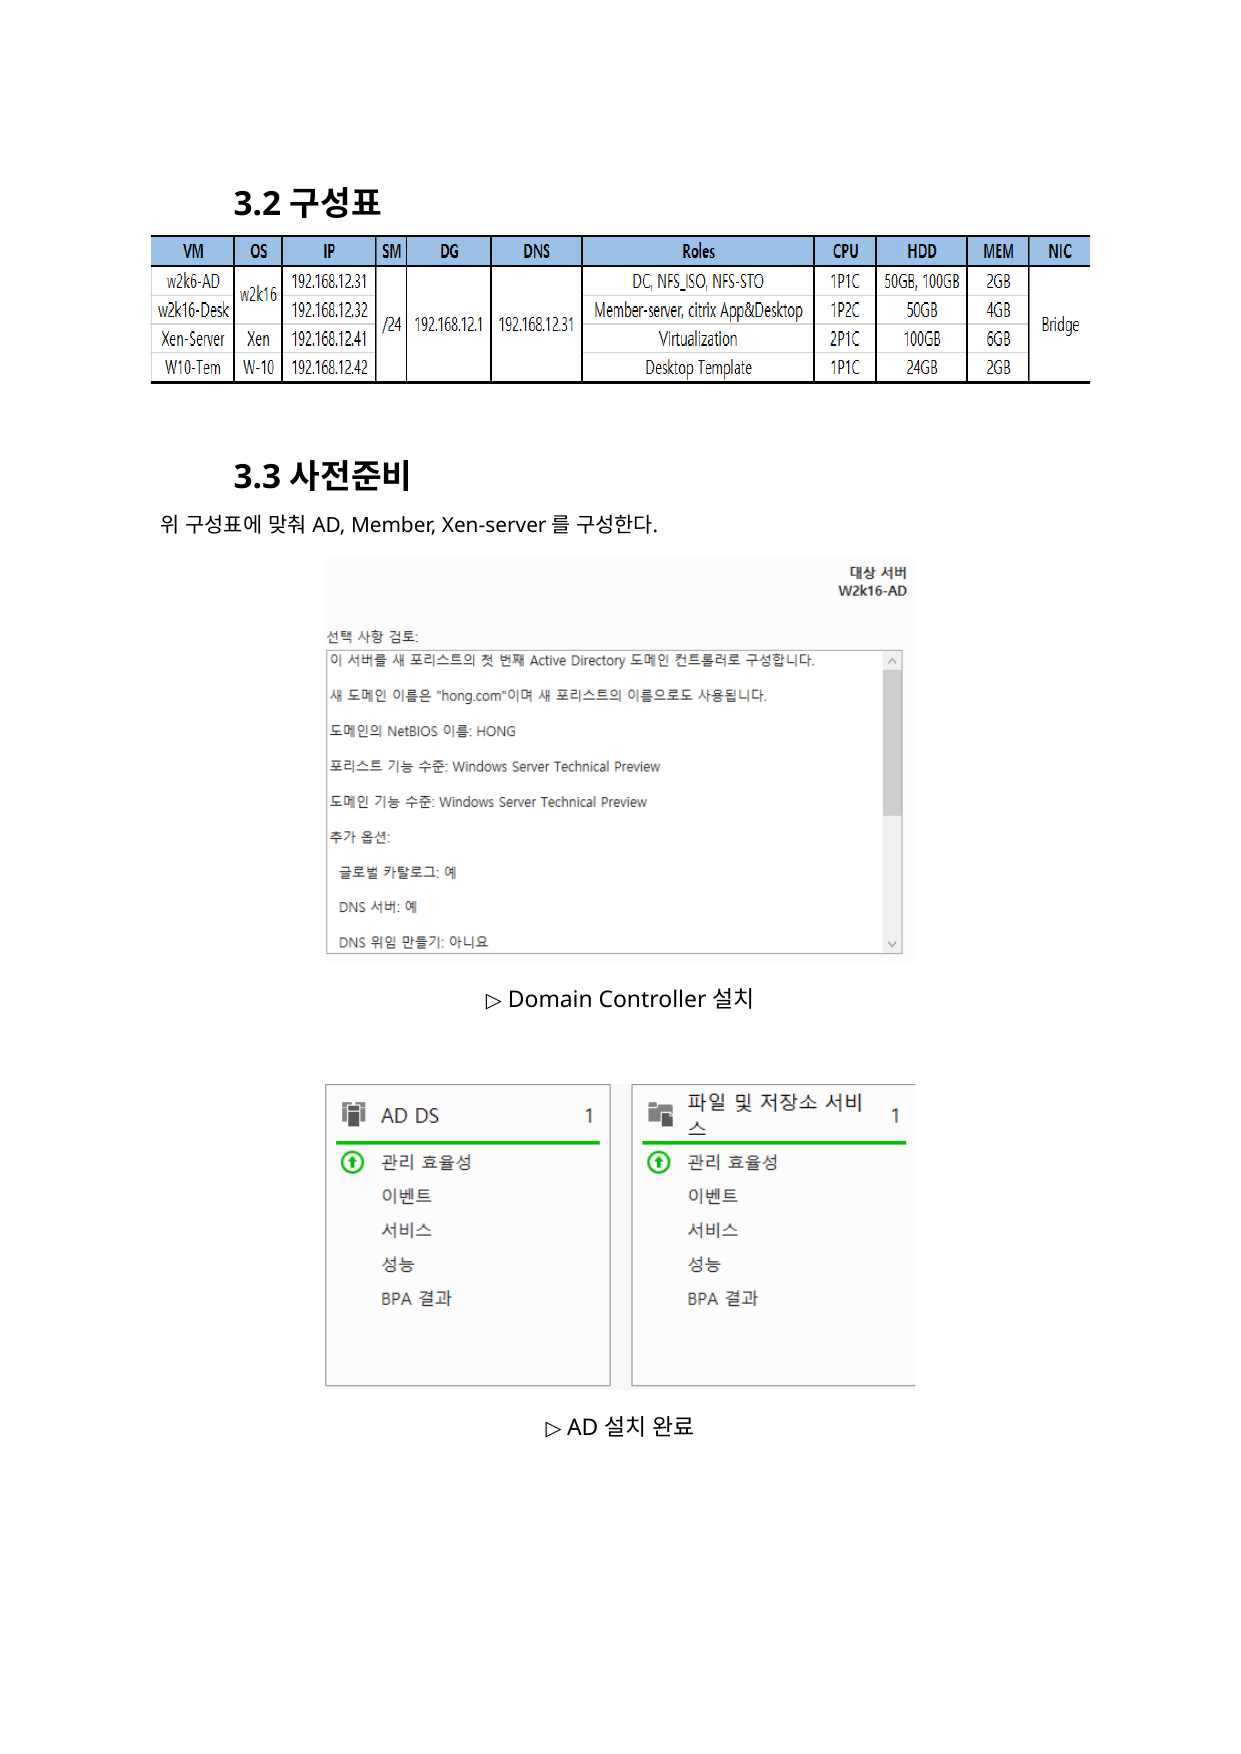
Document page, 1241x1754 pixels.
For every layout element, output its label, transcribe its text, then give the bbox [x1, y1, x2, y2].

picture [325, 1084, 916, 1390]
picture [150, 235, 1091, 384]
picture [325, 557, 916, 963]
text ▷ Domain Controller 설치 [150, 981, 1090, 1014]
text 위 구성표에 맞춰 AD, Member, Xen-server를 구성한다. [150, 508, 1090, 539]
text ▷ AD 설치 완료 [150, 1409, 1090, 1442]
subtitle 3.2 구성표 [233, 177, 1090, 226]
subtitle 3.3 사전준비 [150, 450, 1090, 498]
